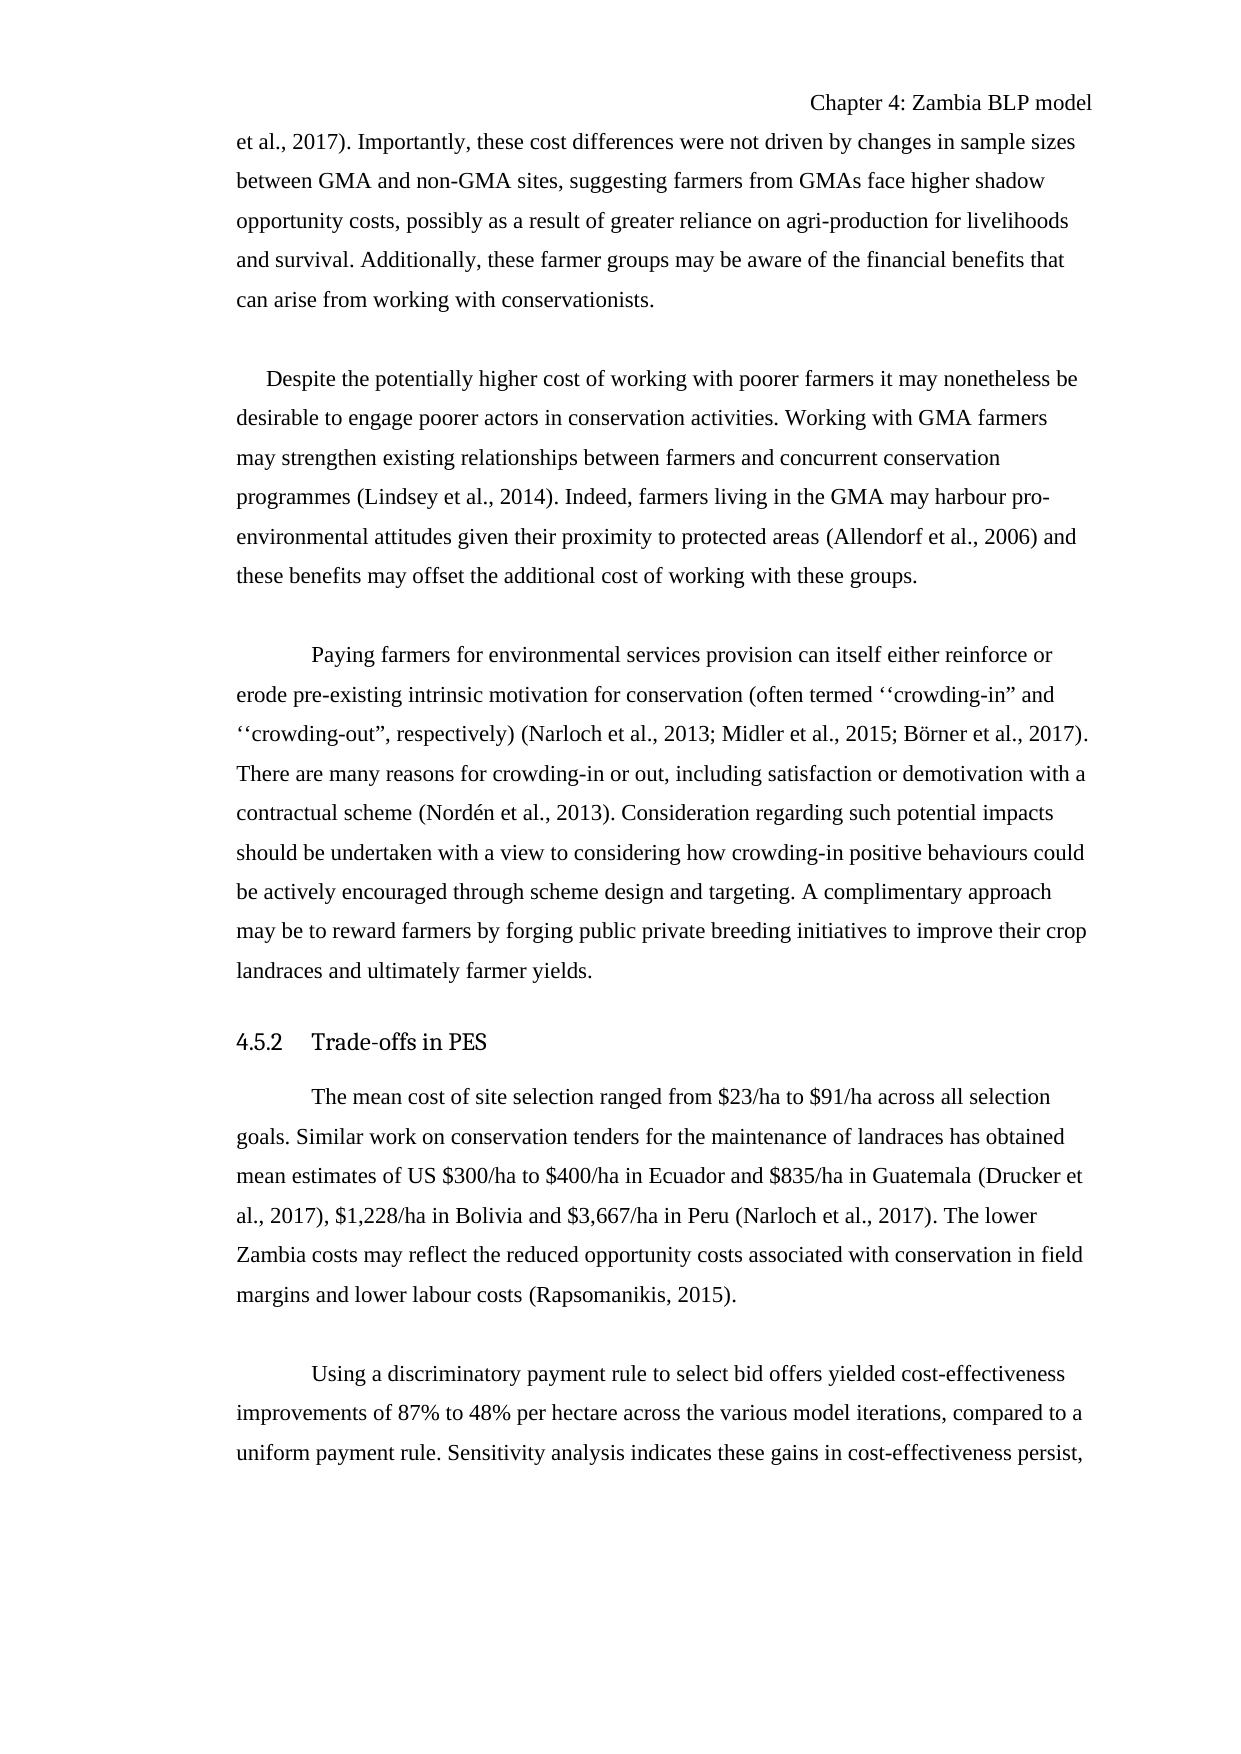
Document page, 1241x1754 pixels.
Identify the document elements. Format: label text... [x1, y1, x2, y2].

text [236, 128, 1092, 312]
text Despite the potentially higher cost of working with poorer farmers it may nonetheless be desirable to engage poorer actors in conservation activities. Working with GMA farmers may strengthen existing relationships between farmers and concurrent conservation programmes (Lindsey et al., 2014). Indeed, farmers living in the GMA may harbour pro-environmental attitudes given their proximity to protected areas (Allendorf et al., 2006) and these benefits may offset the additional cost of working with these groups. [236, 365, 1092, 589]
subtitle Trade-offs in PES [236, 1028, 1092, 1057]
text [236, 1360, 1092, 1465]
text Paying farmers for environmental services provision can itself either reinforce or erode pre-existing intrinsic motivation for conservation (often termed ‘‘crowding-in” and ‘‘crowding-out”, respectively) (Narloch et al., 2013; Midler et al., 2015; Börner et al., 2017). There are many reasons for crowding-in or out, including satisfaction or demotivation with a contractual scheme (Nordén et al., 2013). Consideration regarding such potential impacts should be undertaken with a view to considering how crowding-in positive behaviours could be actively encouraged through scheme design and targeting. A complimentary approach may be to reward farmers by forging public private breeding initiatives to improve their crop landraces and ultimately farmer yields. [236, 641, 1092, 983]
text The mean cost of site selection ranged from $23/ha to $91/ha across all selection goals. Similar work on conservation tenders for the maintenance of landraces has obtained mean estimates of US $300/ha to $400/ha in Ecuador and $835/ha in Guatemala (Drucker et al., 2017), $1,228/ha in Bolivia and $3,667/ha in Peru (Narloch et al., 2017). The lower Zambia costs may reflect the reduced opportunity costs associated with conservation in field margins and lower labour costs (Rapsomanikis, 2015). [236, 1083, 1092, 1307]
